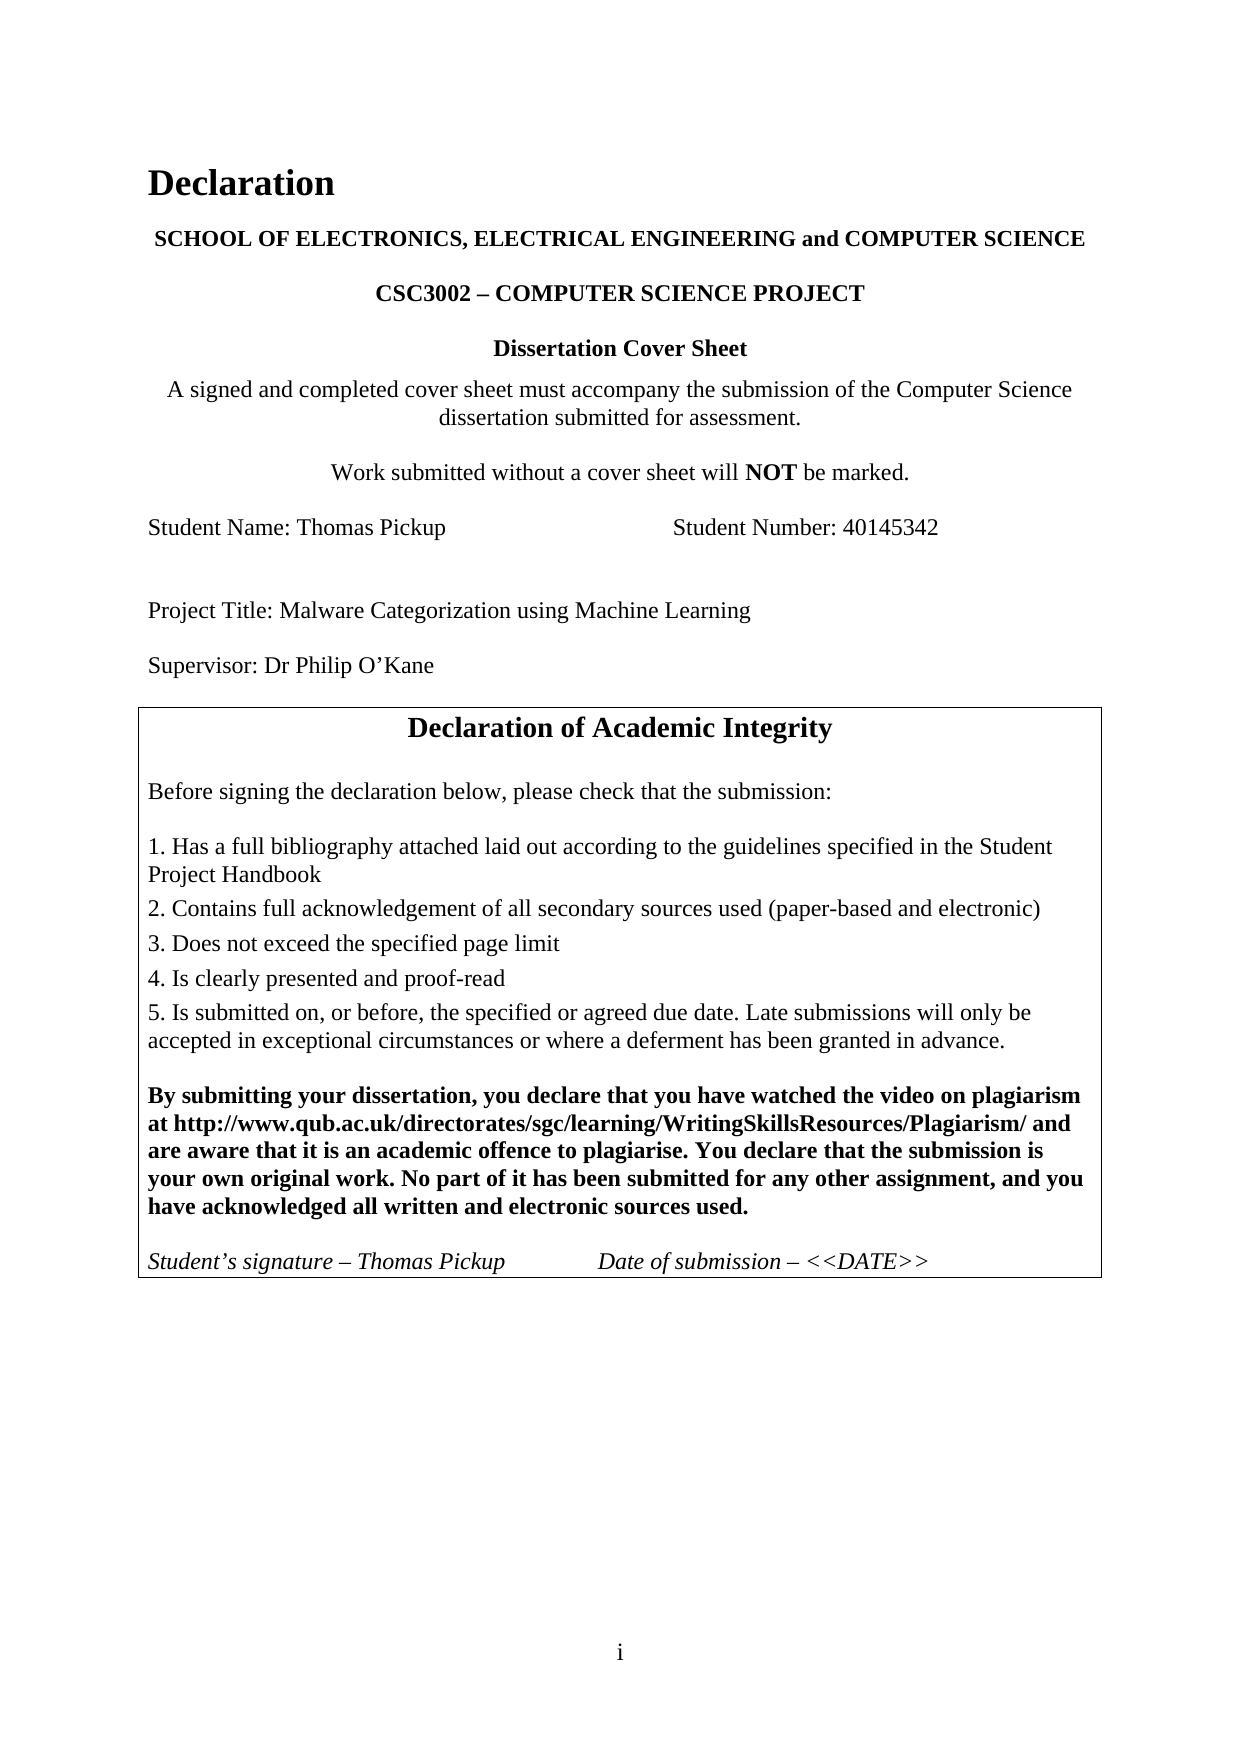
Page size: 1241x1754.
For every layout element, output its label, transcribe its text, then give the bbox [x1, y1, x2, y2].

text Before signing the declaration below, please check that the submission: [148, 777, 1092, 804]
subtitle Declaration [148, 160, 1092, 203]
text 1. Has a full bibliography attached laid out according to the guidelines specified in the Student Project Handbook [148, 832, 1092, 887]
text Work submitted without a cover sheet will NOT be marked. [148, 458, 1092, 486]
text Supervisor: Dr Philip O’Kane [148, 651, 1092, 679]
text 2. Contains full acknowledgement of all secondary sources used (paper-based and electronic) [139, 891, 1101, 922]
text A signed and completed cover sheet must accompany the submission of the Computer Science dissertation submitted for assessment. [148, 375, 1092, 431]
text 4. Is clearly presented and proof-read [139, 961, 1101, 991]
text Student’s signature – Thomas Pickup Date of submission – <<DATE>> [139, 1244, 1101, 1277]
text Student Name: Thomas Pickup Student Number: 40145342 [148, 513, 1092, 541]
text SCHOOL OF ELECTRONICS, ELECTRICAL ENGINEERING and COMPUTER SCIENCE [148, 225, 1092, 251]
text CSC3002 – COMPUTER SCIENCE PROJECT [148, 279, 1092, 306]
text Dissertation Cover Sheet [148, 334, 1092, 362]
text Declaration of Academic Integrity [139, 708, 1101, 743]
text By submitting your dissertation, you declare that you have watched the video on plagiarism at http://www.qub.ac.uk/directorates/sgc/learning/WritingSkillsResources/Plagiarism/ and are aware that it is an academic offence to plagiarise. You declare that the submission is your own original work. No part of it has been submitted for any other assignment, and you have acknowledged all written and electronic sources used. [148, 1081, 1092, 1219]
text 3. Does not exceed the specified page limit [139, 926, 1101, 957]
text 5. Is submitted on, or before, the specified or agreed due date. Late submissions will only be accepted in exceptional circumstances or where a deferment has been granted in advance. [139, 995, 1101, 1054]
text Project Title: Malware Categorization using Machine Learning [148, 596, 1092, 624]
